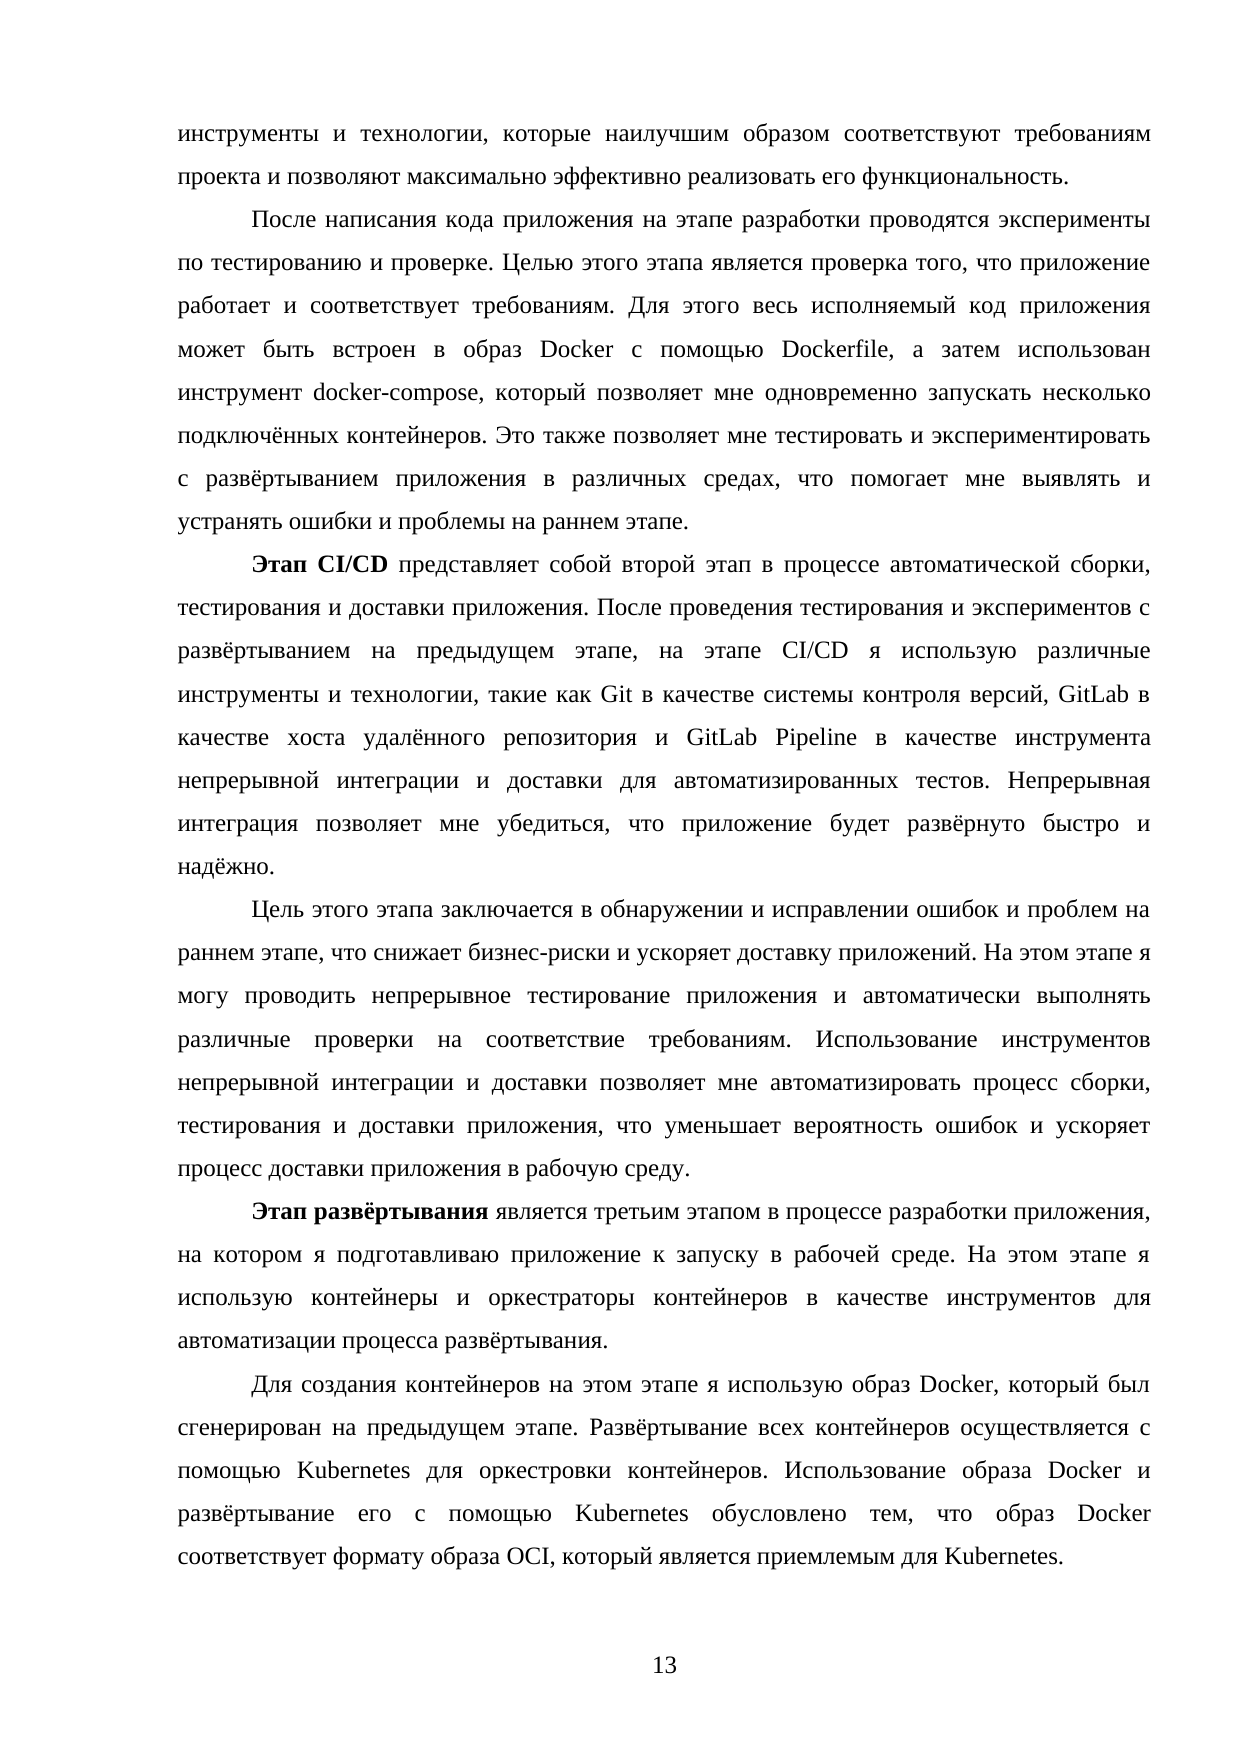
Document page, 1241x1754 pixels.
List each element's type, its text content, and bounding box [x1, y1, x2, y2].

text Этап CI/CD представляет собой второй этап в процессе автоматической сборки, тестирования и доставки приложения. После проведения тестирования и экспериментов с развёртыванием на предыдущем этапе, на этапе CI/CD я использую различные инструменты и технологии, такие как Git в качестве системы контроля версий, GitLab в качестве хоста удалённого репозитория и GitLab Pipeline в качестве инструмента непрерывной интеграции и доставки для автоматизированных тестов. Непрерывная интеграция позволяет мне убедиться, что приложение будет развёрнуто быстро и надёжно. [177, 549, 1152, 880]
text Этап развёртывания является третьим этапом в процессе разработки приложения, на котором я подготавливаю приложение к запуску в рабочей среде. На этом этапе я использую контейнеры и оркестраторы контейнеров в качестве инструментов для автоматизации процесса развёртывания. [177, 1196, 1152, 1354]
text Цель этого этапа заключается в обнаружении и исправлении ошибок и проблем на раннем этапе, что снижает бизнес-риски и ускоряет доставку приложений. На этом этапе я могу проводить непрерывное тестирование приложения и автоматически выполнять различные проверки на соответствие требованиям. Использование инструментов непрерывной интеграции и доставки позволяет мне автоматизировать процесс сборки, тестирования и доставки приложения, что уменьшает вероятность ошибок и ускоряет процесс доставки приложения в рабочую среду. [177, 894, 1152, 1182]
text После написания кода приложения на этапе разработки проводятся эксперименты по тестированию и проверке. Целью этого этапа является проверка того, что приложение работает и соответствует требованиям. Для этого весь исполняемый код приложения может быть встроен в образ Docker с помощью Dockerfile, а затем использован инструмент docker-compose, который позволяет мне одновременно запускать несколько подключённых контейнеров. Это также позволяет мне тестировать и экспериментировать с развёртыванием приложения в различных средах, что помогает мне выявлять и устранять ошибки и проблемы на раннем этапе. [177, 204, 1152, 535]
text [177, 118, 1152, 190]
text Для создания контейнеров на этом этапе я использую образ Docker, который был сгенерирован на предыдущем этапе. Развёртывание всех контейнеров осуществляется с помощью Kubernetes для оркестровки контейнеров. Использование образа Docker и развёртывание его с помощью Kubernetes обусловлено тем, что образ Docker соответствует формату образа OCI, который является приемлемым для Kubernetes. [177, 1369, 1152, 1570]
